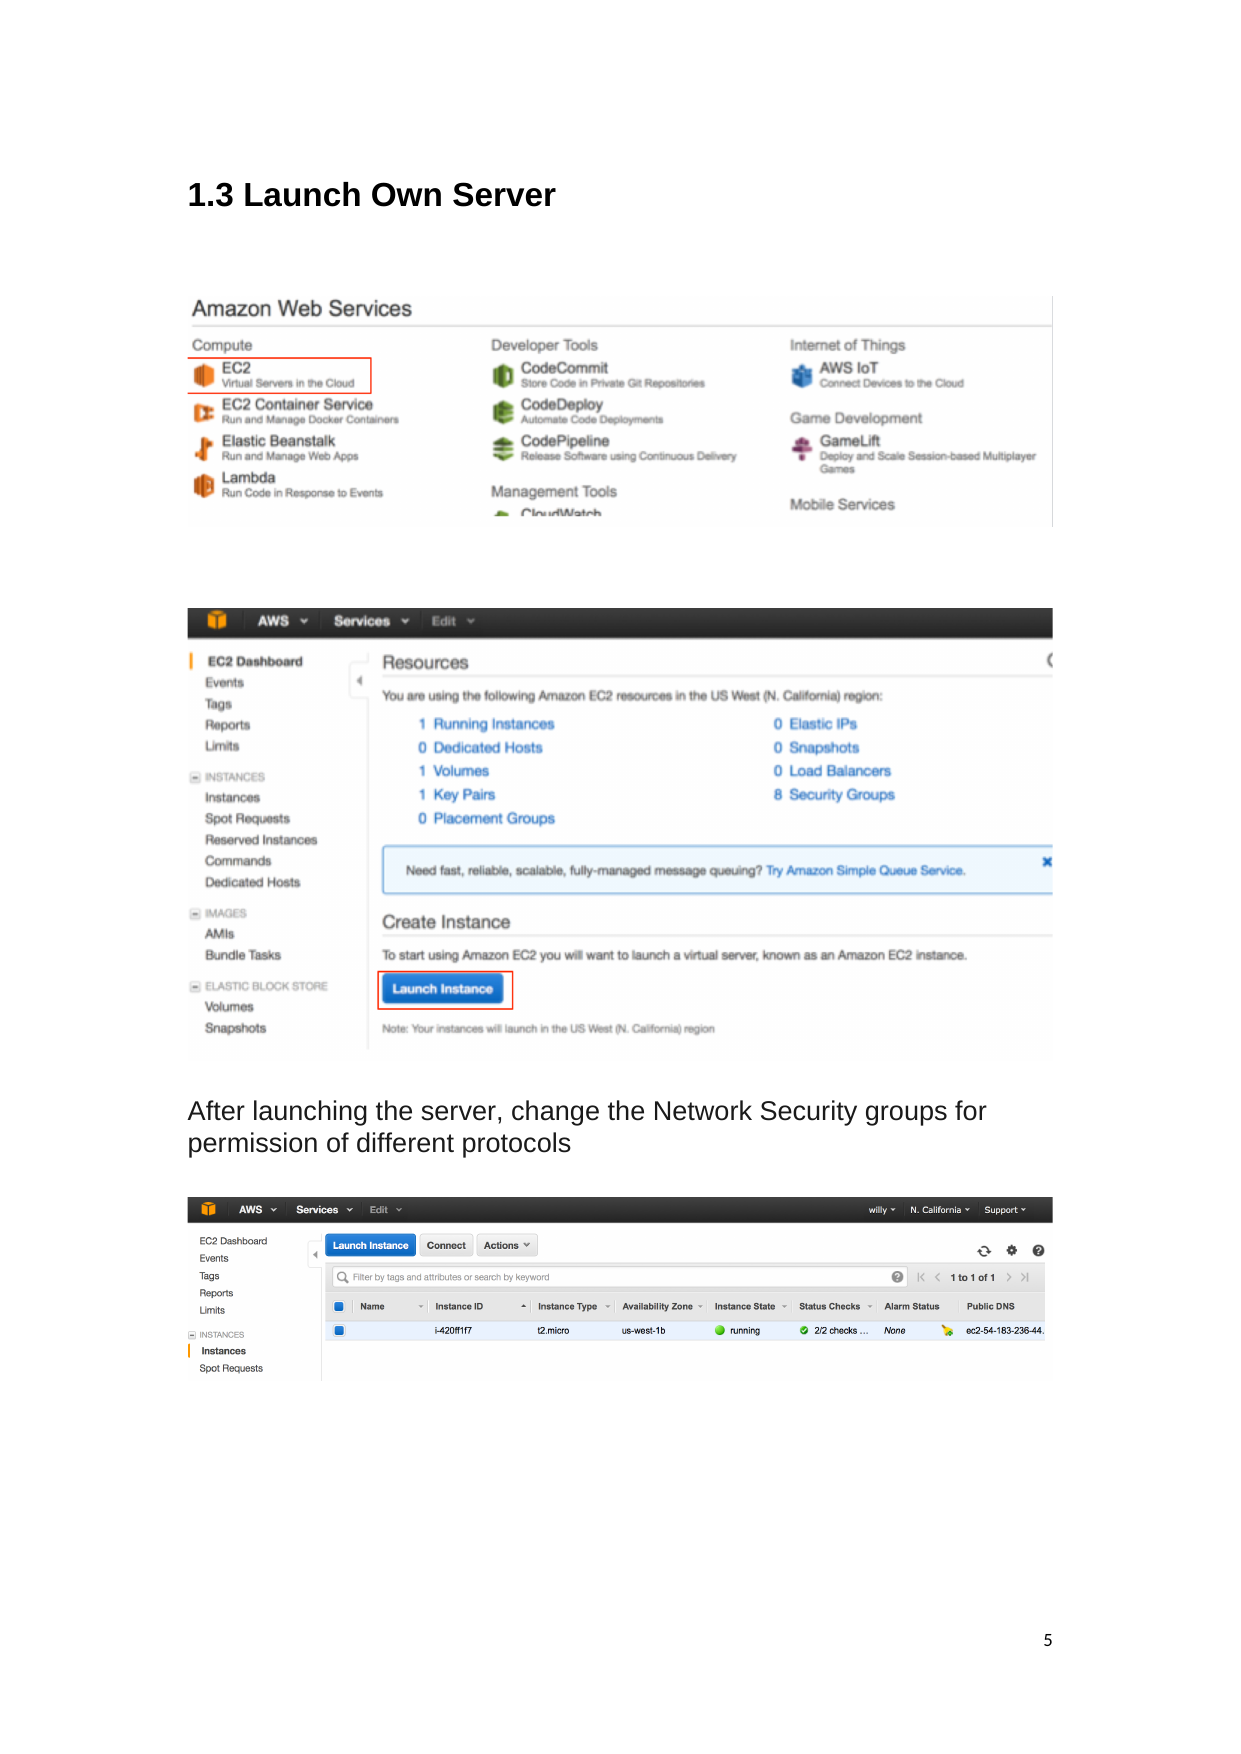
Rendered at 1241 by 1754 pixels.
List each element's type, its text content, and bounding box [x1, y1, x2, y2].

picture [187, 608, 1053, 1061]
text After launching the server, change the Network Security groups for permission of different protocols [187, 1094, 1053, 1159]
subtitle 1.3 Launch Own Server [187, 162, 1053, 227]
picture [187, 1197, 1053, 1381]
picture [187, 296, 1053, 527]
